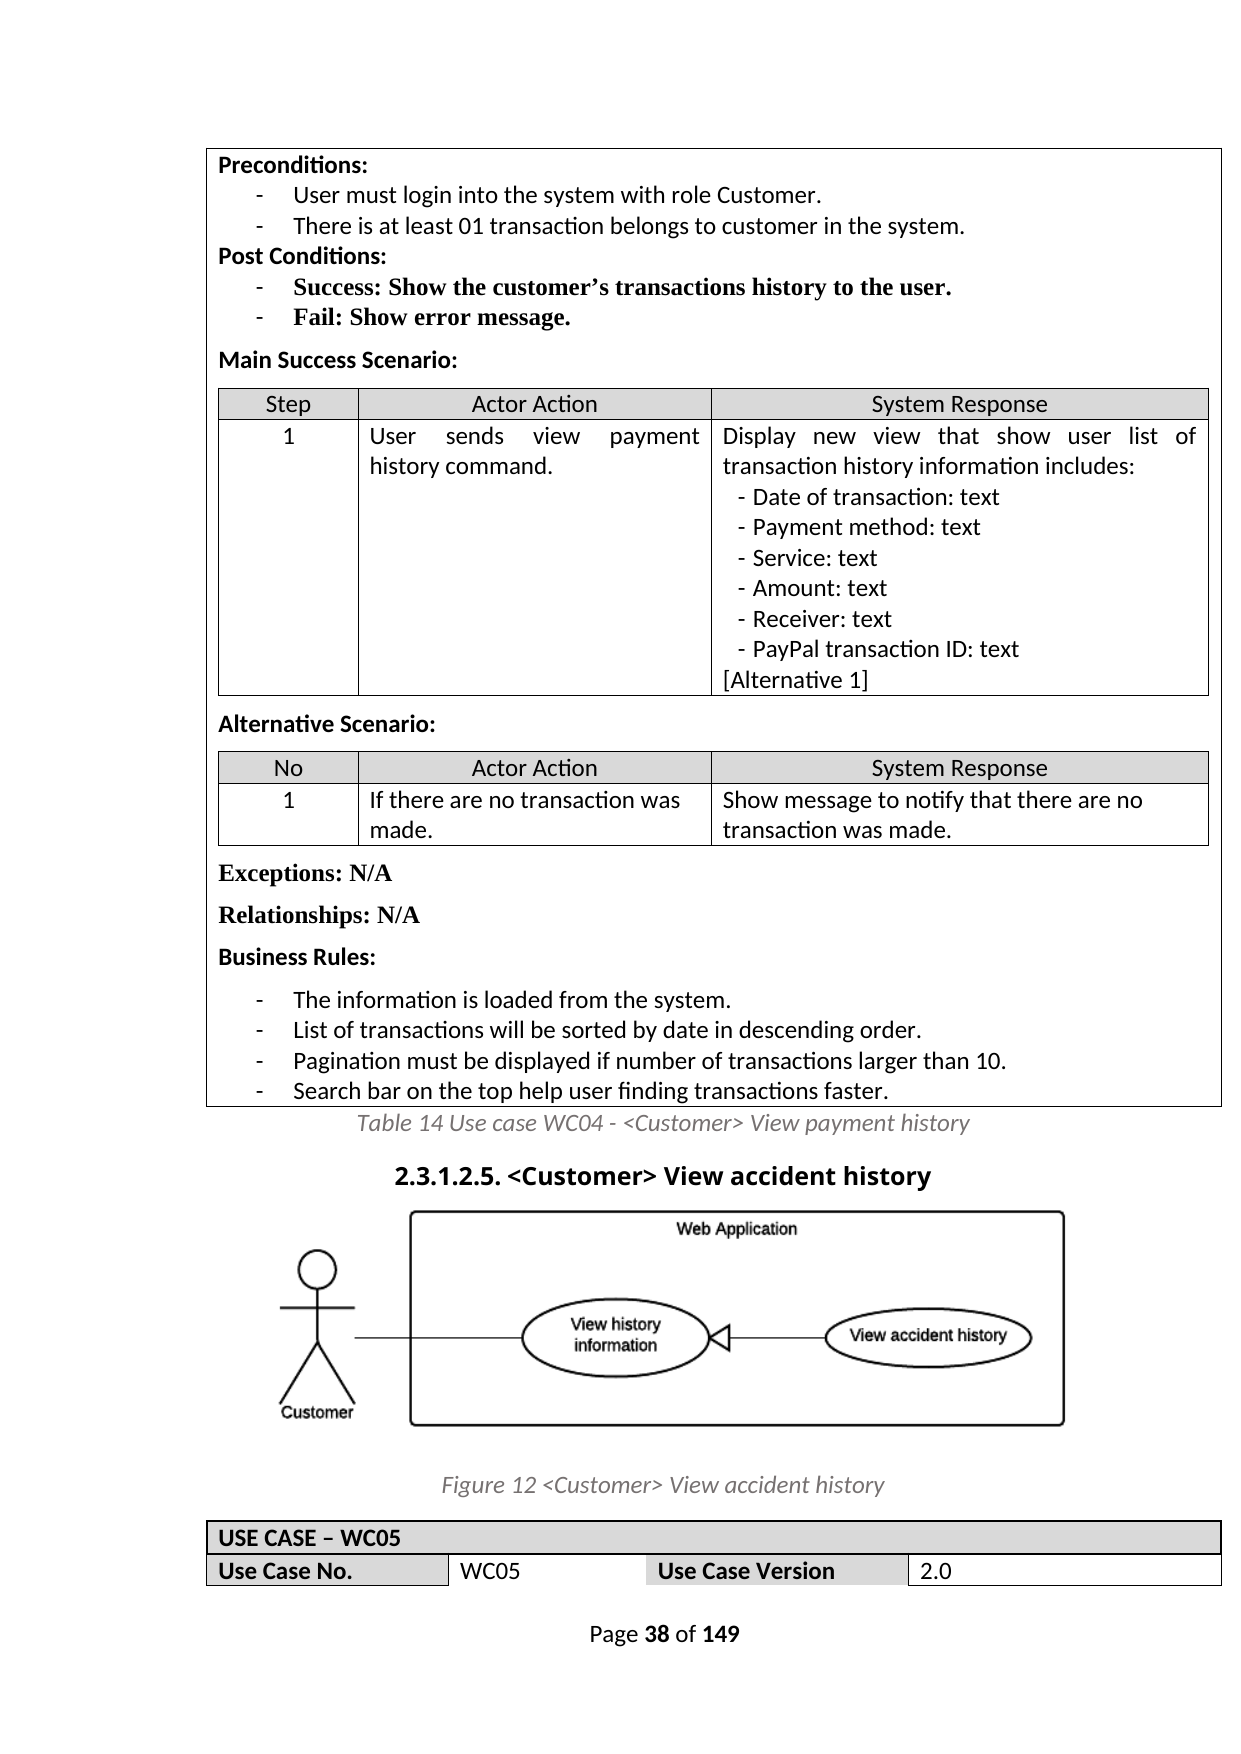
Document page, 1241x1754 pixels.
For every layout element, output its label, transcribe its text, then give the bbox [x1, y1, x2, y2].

table_header USE CASE – WC05 [208, 1522, 1220, 1553]
table_cell Use Case No. [207, 1555, 448, 1585]
table_cell WC05 [449, 1555, 646, 1585]
subtitle <Customer> View accident history [394, 1158, 1122, 1192]
picture [244, 1195, 1085, 1450]
table_cell 2.0 [909, 1555, 1221, 1585]
text Figure 12 <Customer> View accident history [207, 1469, 1122, 1499]
table_cell Use Case Version [646, 1555, 908, 1585]
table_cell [207, 149, 1221, 1106]
